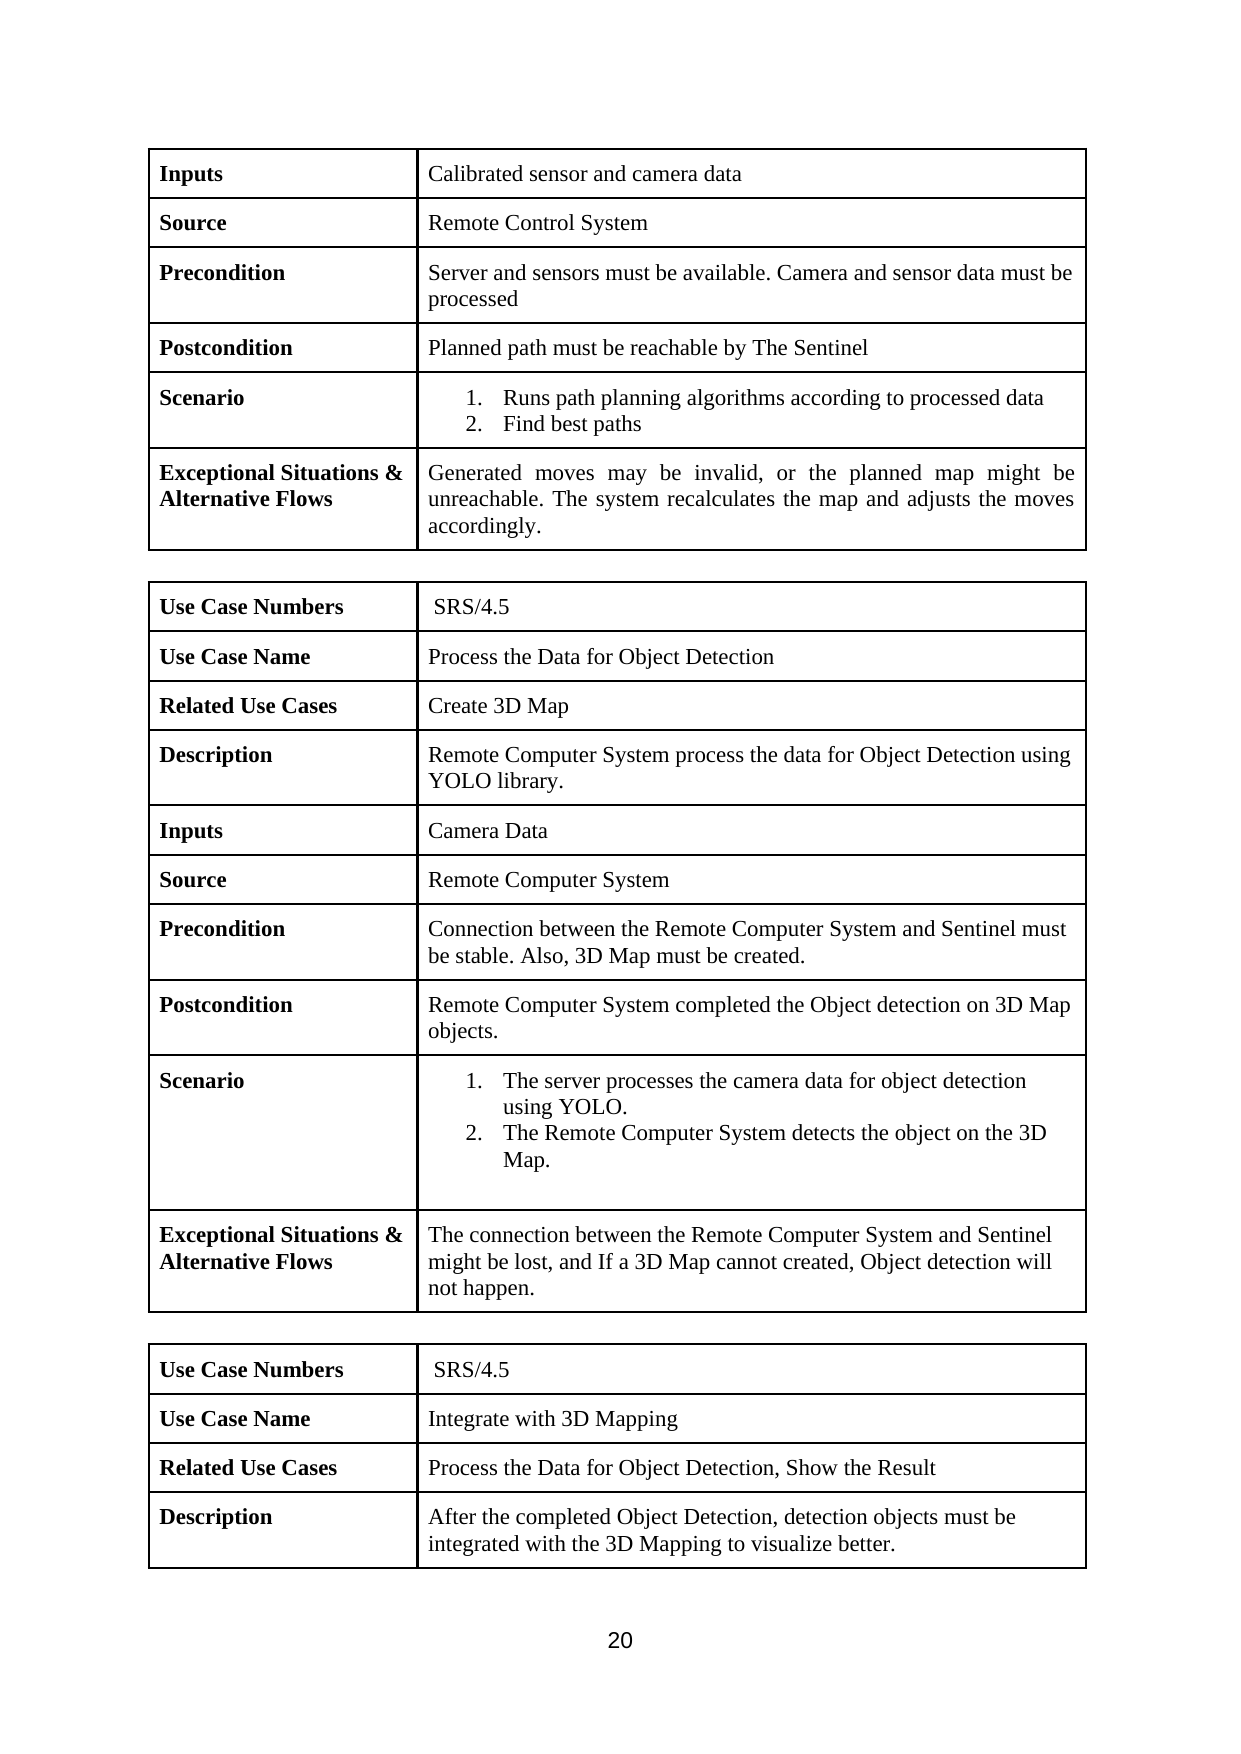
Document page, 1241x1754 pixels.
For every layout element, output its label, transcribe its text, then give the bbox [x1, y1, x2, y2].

table_cell The server processes the camera data for object detection using YOLO. The Remote Computer System detects the object on the 3D Map. [419, 1056, 1085, 1209]
table_cell Process the Data for Object Detection [419, 632, 1085, 679]
table_cell Source [150, 856, 416, 903]
table_cell Inputs [150, 150, 416, 197]
table_cell Source [150, 199, 416, 246]
table_cell Camera Data [419, 806, 1085, 854]
table_cell Generated moves may be invalid, or the planned map might be unreachable. The system recalculates the map and adjusts the moves accordingly. [419, 449, 1085, 549]
table_cell Integrate with 3D Mapping [419, 1395, 1085, 1442]
table_cell Remote Computer System [419, 856, 1085, 903]
table_cell Postcondition [150, 324, 416, 371]
table_cell Description [150, 1493, 416, 1567]
table_cell After the completed Object Detection, detection objects must be integrated with the 3D Mapping to visualize better. [419, 1493, 1085, 1567]
table_cell Description [150, 731, 416, 804]
table_header SRS/4.5 [419, 1345, 1085, 1392]
table_cell Precondition [150, 248, 416, 322]
table_header SRS/4.5 [419, 583, 1085, 630]
table_header Use Case Numbers [150, 1345, 416, 1392]
table_cell Scenario [150, 373, 416, 447]
table_cell Related Use Cases [150, 1444, 416, 1491]
table_cell Related Use Cases [150, 682, 416, 729]
table_cell Planned path must be reachable by The Sentinel [419, 324, 1085, 371]
table_cell Calibrated sensor and camera data [419, 150, 1085, 197]
table_cell Use Case Name [150, 632, 416, 679]
table_cell Runs path planning algorithms according to processed data Find best paths [419, 373, 1085, 447]
table_cell Server and sensors must be available. Camera and sensor data must be processed [419, 248, 1085, 322]
table_cell Precondition [150, 905, 416, 978]
table_cell Scenario [150, 1056, 416, 1209]
table_cell Postcondition [150, 981, 416, 1054]
table_cell Inputs [150, 806, 416, 854]
table_cell Create 3D Map [419, 682, 1085, 729]
table_cell Use Case Name [150, 1395, 416, 1442]
table_cell The connection between the Remote Computer System and Sentinel might be lost, and If a 3D Map cannot created, Object detection will not happen. [419, 1211, 1085, 1311]
table_cell Remote Computer System completed the Object detection on 3D Map objects. [419, 981, 1085, 1054]
table_cell Exceptional Situations & Alternative Flows [150, 1211, 416, 1311]
table_header Use Case Numbers [150, 583, 416, 630]
table_cell Remote Control System [419, 199, 1085, 246]
table_cell Process the Data for Object Detection, Show the Result [419, 1444, 1085, 1491]
table_cell Exceptional Situations & Alternative Flows [150, 449, 416, 549]
table_cell Connection between the Remote Computer System and Sentinel must be stable. Also, 3D Map must be created. [419, 905, 1085, 978]
table_cell Remote Computer System process the data for Object Detection using YOLO library. [419, 731, 1085, 804]
